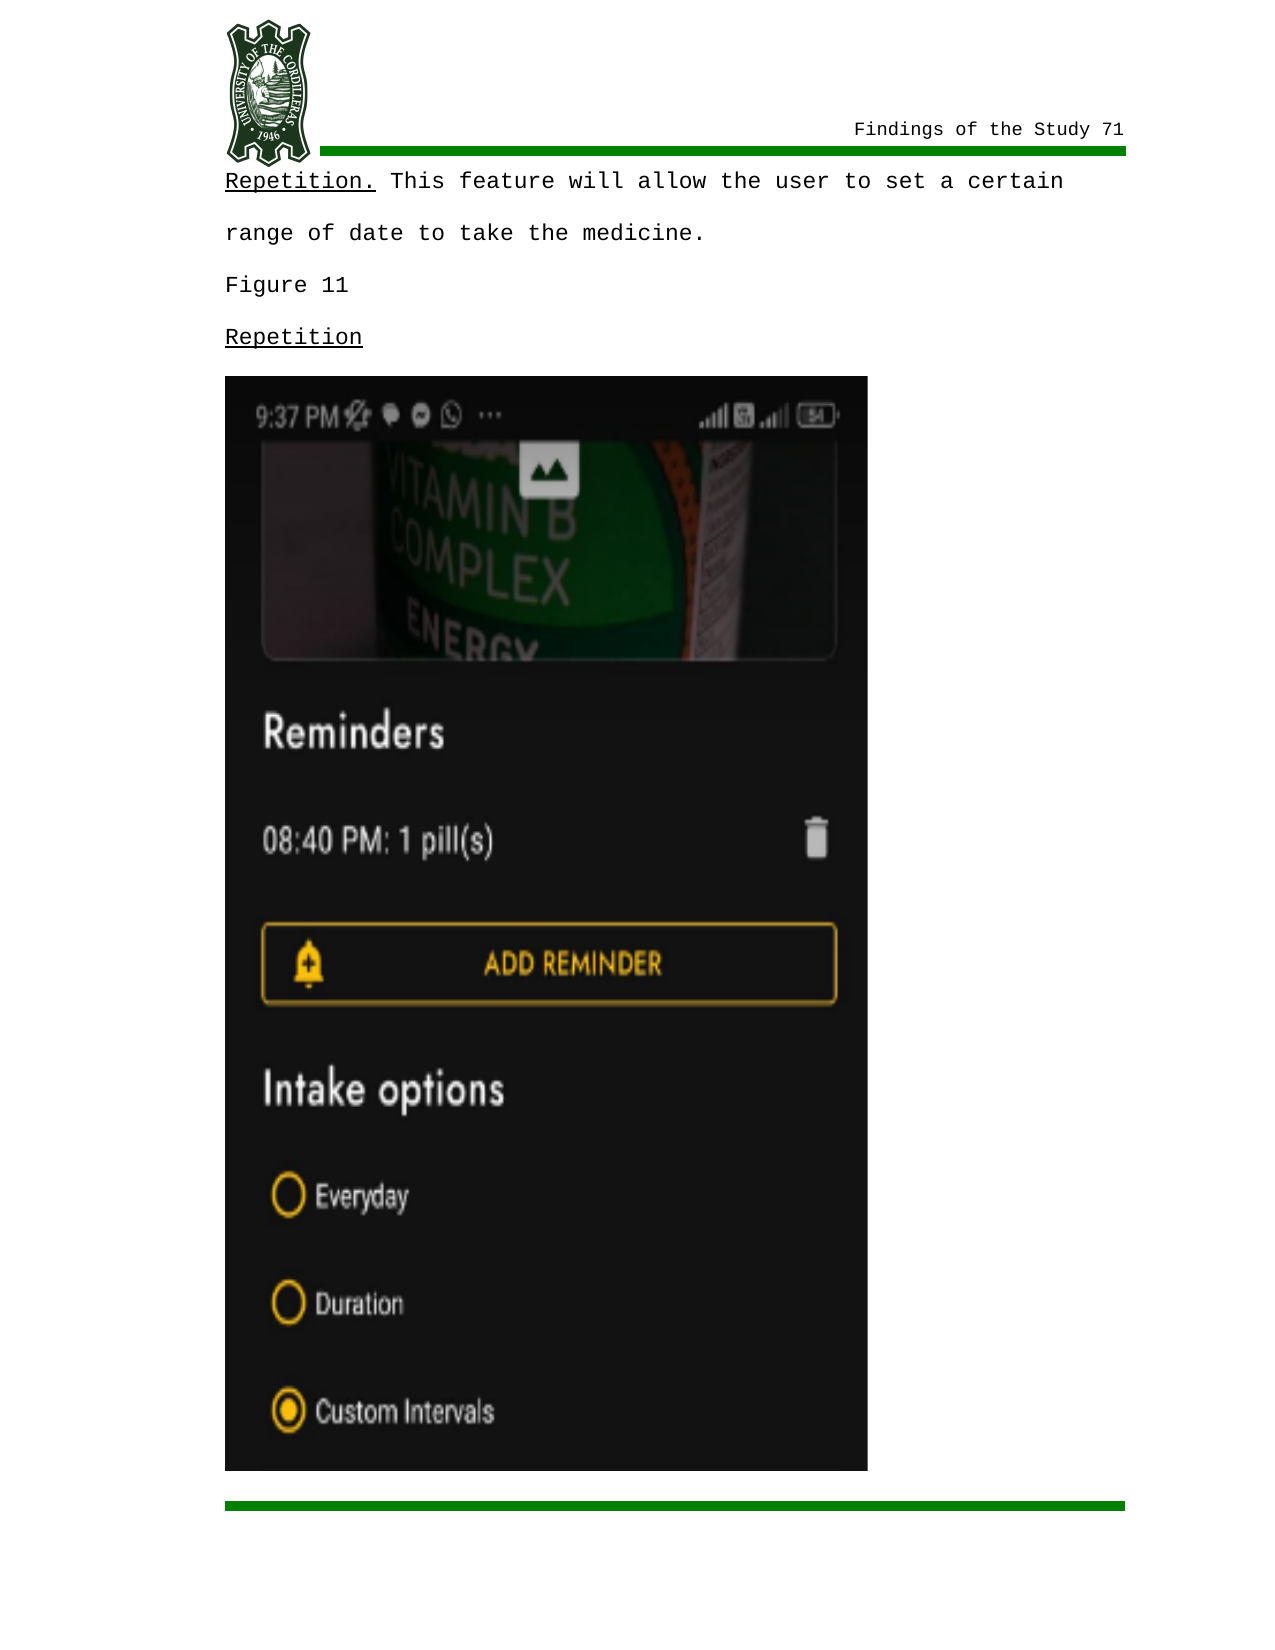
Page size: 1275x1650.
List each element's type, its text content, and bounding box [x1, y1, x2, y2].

picture [225, 376, 868, 1471]
text Repetition. This feature will allow the user to set a certain range of date to take the medicine. [225, 169, 1125, 247]
text Figure 11 [225, 273, 1125, 299]
picture [225, 19, 312, 170]
text Repetition [225, 325, 1125, 351]
